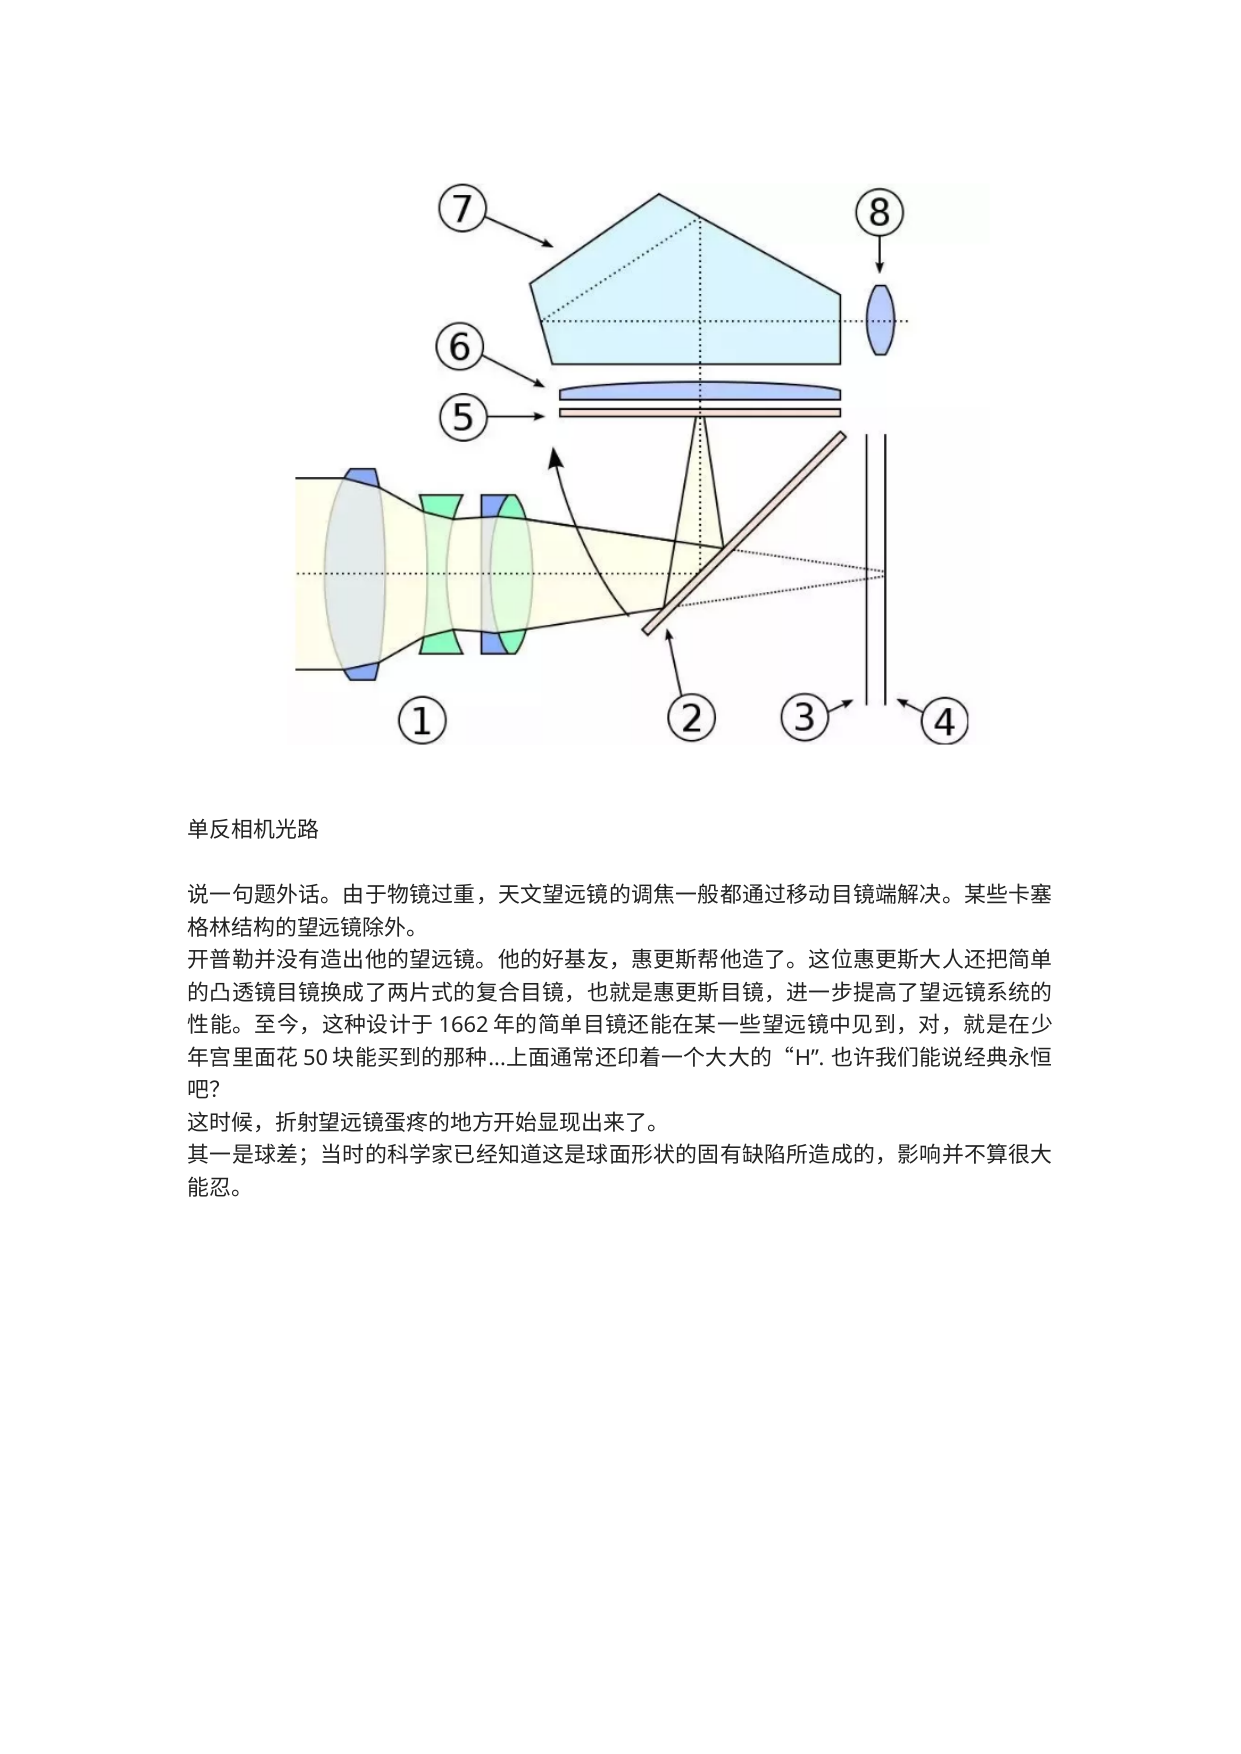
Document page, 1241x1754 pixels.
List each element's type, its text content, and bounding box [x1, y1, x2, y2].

picture [250, 162, 990, 781]
text 单反相机光路 说一句题外话。由于物镜过重，天文望远镜的调焦一般都通过移动目镜端解决。某些卡塞格林结构的望远镜除外。 开普勒并没有造出他的望远镜。他的好基友，惠更斯帮他造了。这位惠更斯大人还把简单的凸透镜目镜换成了两片式的复合目镜，也就是惠更斯目镜，进一步提高了望远镜系统的性能。至今，这种设计于1662年的简单目镜还能在某一些望远镜中见到，对，就是在少年宫里面花50块能买到的那种...上面通常还印着一个大大的“H”. 也许我们能说经典永恒吧？ 这时候，折射望远镜蛋疼的地方开始显现出来了。 其一是球差；当时的科学家已经知道这是球面形状的固有缺陷所造成的，影响并不算很大，能忍。 [187, 812, 1053, 1202]
